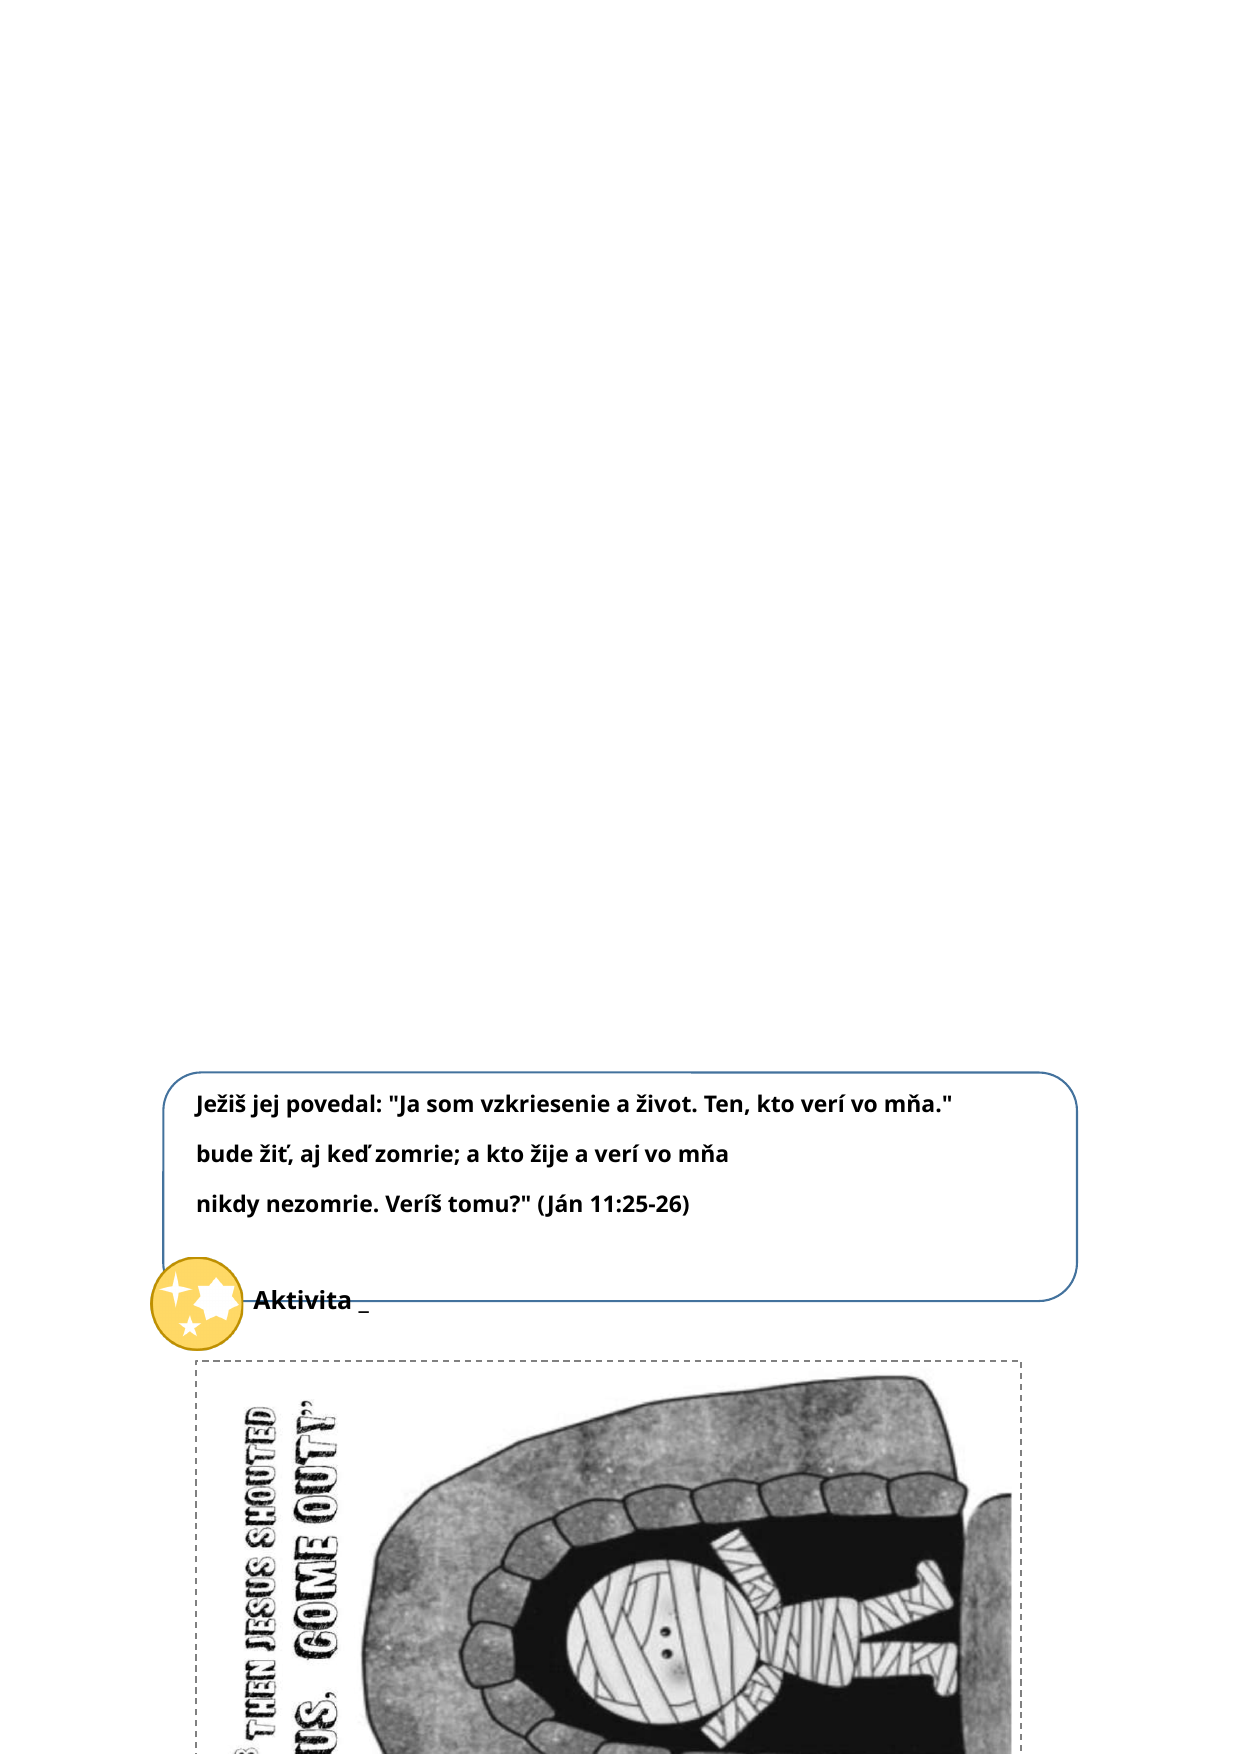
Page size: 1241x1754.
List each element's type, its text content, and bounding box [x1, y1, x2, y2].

text Aktivita _ [244, 1283, 1090, 1317]
picture [150, 1257, 244, 1351]
text nikdy nezomrie. Veríš tomu?" (Ján 11:25-26) [150, 1188, 1090, 1220]
picture [198, 1362, 1020, 1754]
text Ježiš jej povedal: "Ja som vzkriesenie a život. Ten, kto verí vo mňa." [150, 1088, 1090, 1119]
text bude žiť, aj keď zomrie; a kto žije a verí vo mňa [150, 1138, 1090, 1169]
